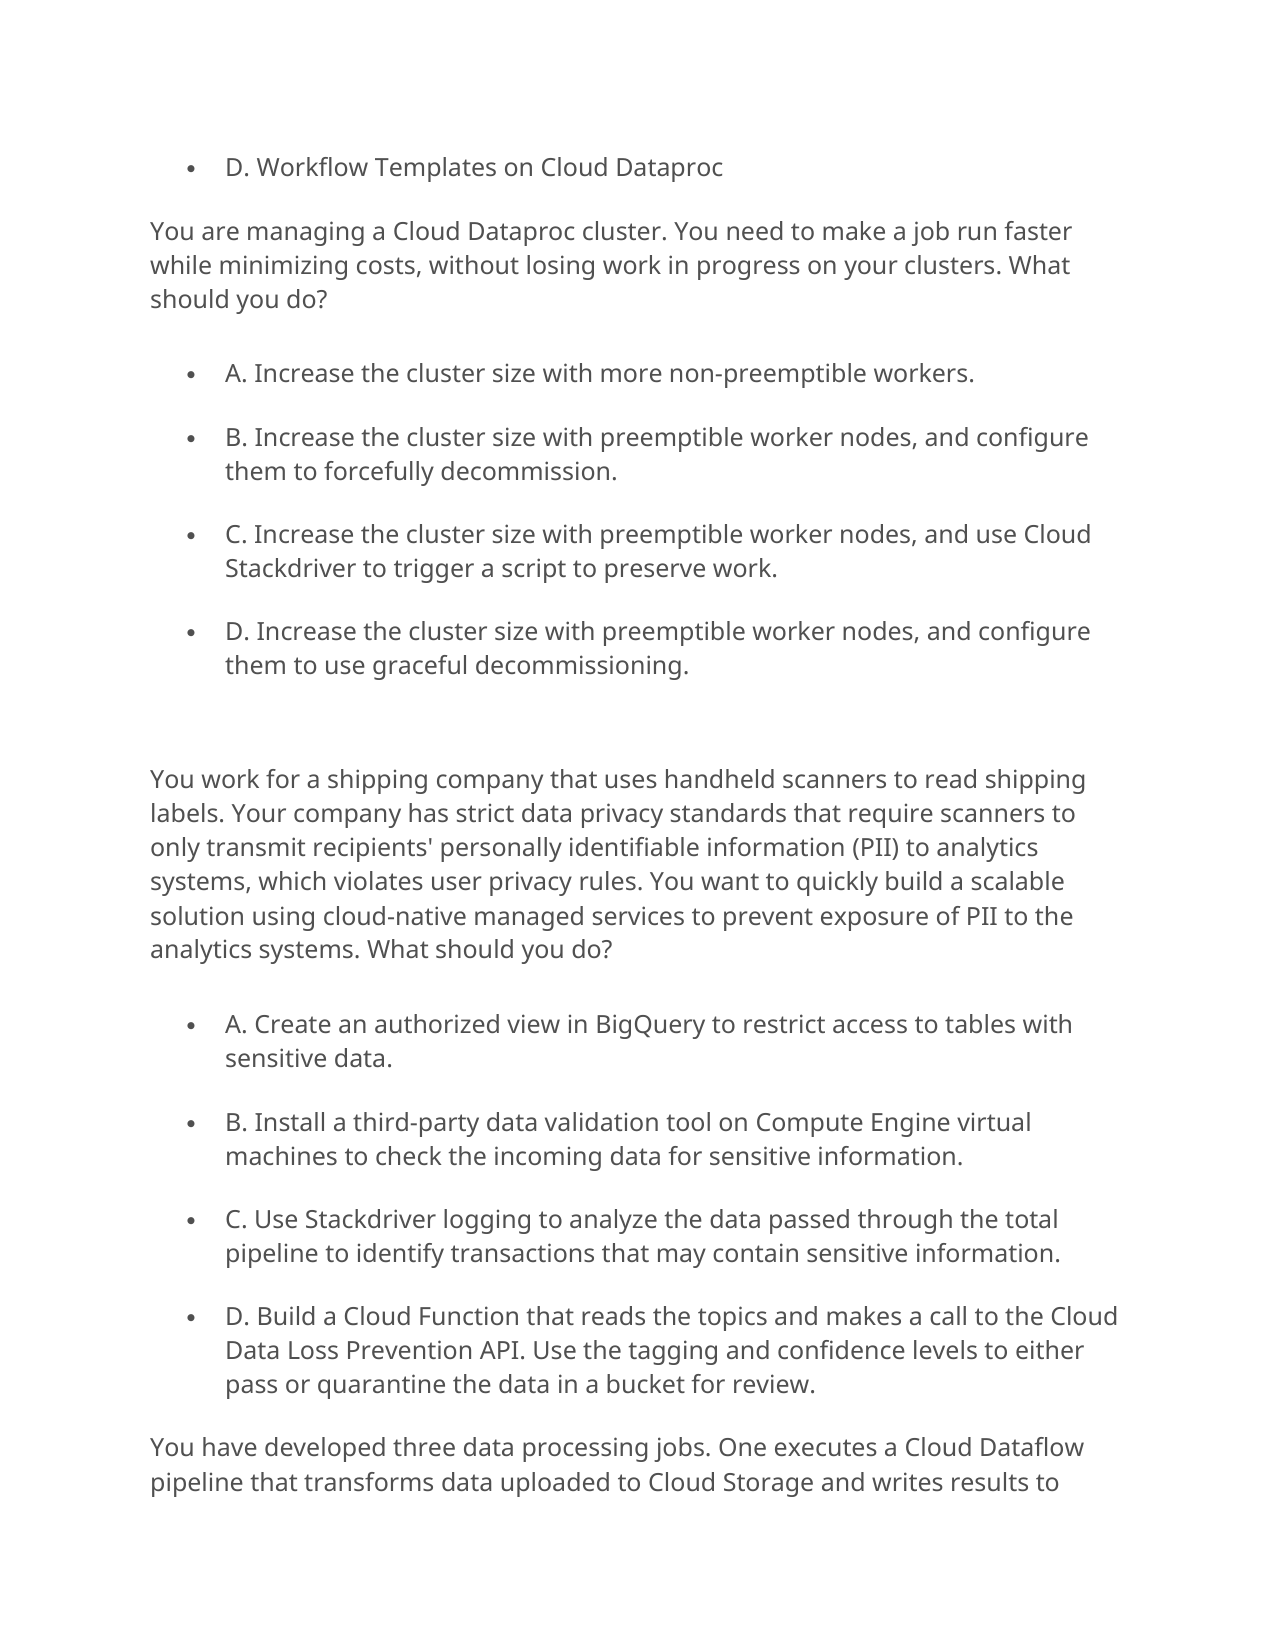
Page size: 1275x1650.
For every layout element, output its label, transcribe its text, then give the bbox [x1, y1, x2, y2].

list B. Install a third-party data validation tool on Compute Engine virtual machines to check the incoming data for sensitive information. [187, 1104, 1125, 1172]
text You work for a shipping company that uses handheld scanners to read shipping labels. Your company has strict data privacy standards that require scanners to only transmit recipients' personally identifiable information (PII) to analytics systems, which violates user privacy rules. You want to quickly build a scalable solution using cloud-native managed services to prevent exposure of PII to the analytics systems. What should you do? [150, 762, 1125, 966]
list D. Workflow Templates on Cloud Dataproc [187, 150, 1125, 184]
list C. Use Stackdriver logging to analyze the data passed through the total pipeline to identify transactions that may contain sensitive information. [187, 1201, 1125, 1269]
text You are managing a Cloud Dataproc cluster. You need to make a job run faster while minimizing costs, without losing work in progress on your clusters. What should you do? [150, 213, 1125, 315]
list D. Build a Cloud Function that reads the topics and makes a call to the Cloud Data Loss Prevention API. Use the tagging and confidence levels to either pass or quarantine the data in a bucket for review. [187, 1299, 1125, 1401]
list A. Create an authorized view in BigQuery to restrict access to tables with sensitive data. [187, 1007, 1125, 1075]
list B. Increase the cluster size with preemptible worker nodes, and configure them to forcefully decommission. [187, 419, 1125, 487]
list C. Increase the cluster size with preemptible worker nodes, and use Cloud Stackdriver to trigger a script to preserve work. [187, 517, 1125, 585]
list D. Increase the cluster size with preemptible worker nodes, and configure them to use graceful decommissioning. [187, 614, 1125, 682]
list A. Increase the cluster size with more non-preemptible workers. [187, 356, 1125, 390]
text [150, 1430, 1125, 1498]
